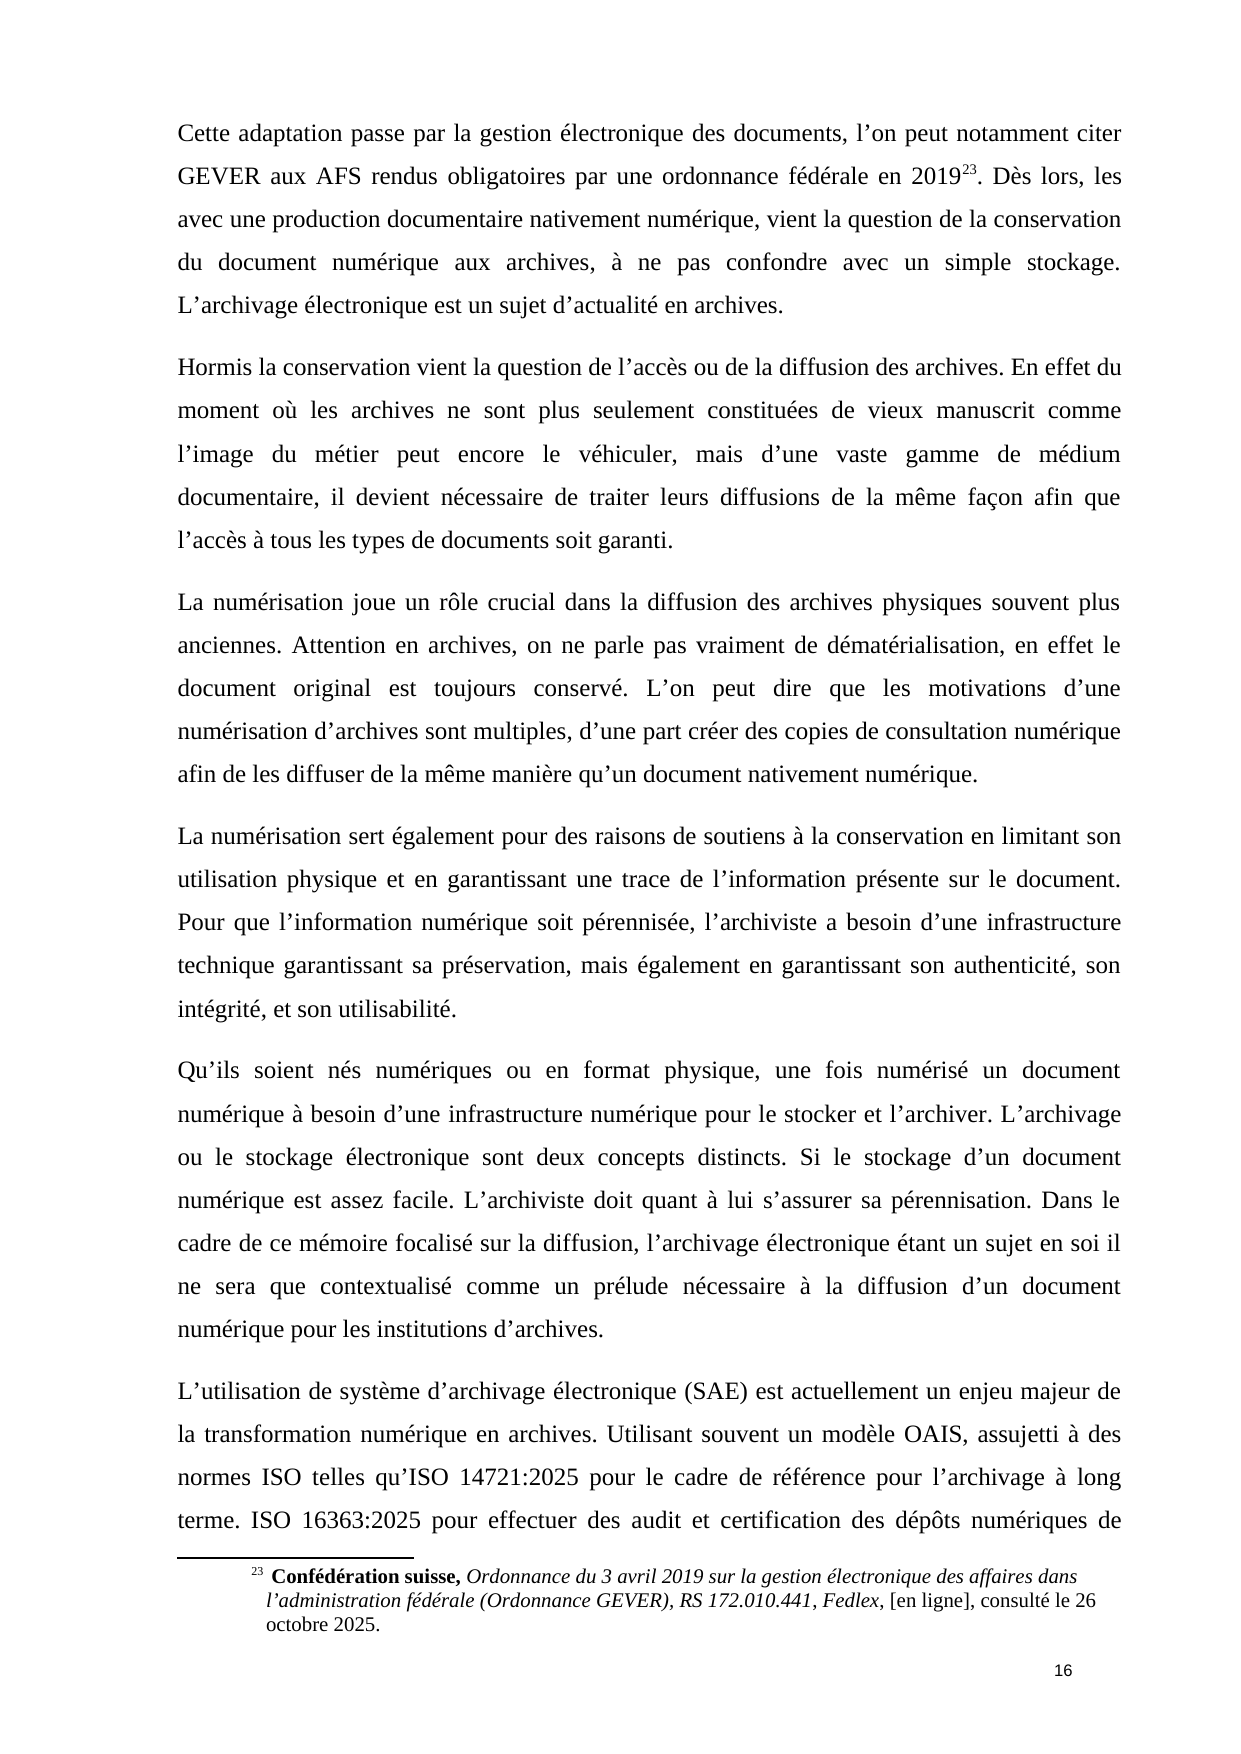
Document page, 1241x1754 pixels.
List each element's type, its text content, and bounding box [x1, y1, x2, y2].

text Qu’ils soient nés numériques ou en format physique, une fois numérisé un document numérique à besoin d’une infrastructure numérique pour le stocker et l’archiver. L’archivage ou le stockage électronique sont deux concepts distincts. Si le stockage d’un document numérique est assez facile. L’archiviste doit quant à lui s’assurer sa pérennisation. Dans le cadre de ce mémoire focalisé sur la diffusion, l’archivage électronique étant un sujet en soi il ne sera que contextualisé comme un prélude nécessaire à la diffusion d’un document numérique pour les institutions d’archives. [177, 1056, 1122, 1343]
text Hormis la conservation vient la question de l’accès ou de la diffusion des archives. En effet du moment où les archives ne sont plus seulement constituées de vieux manuscrit comme l’image du métier peut encore le véhiculer, mais d’une vaste gamme de médium documentaire, il devient nécessaire de traiter leurs diffusions de la même façon afin que l’accès à tous les types de documents soit garanti. [177, 352, 1122, 554]
text La numérisation joue un rôle crucial dans la diffusion des archives physiques souvent plus anciennes. Attention en archives, on ne parle pas vraiment de dématérialisation, en effet le document original est toujours conservé. L’on peut dire que les motivations d’une numérisation d’archives sont multiples, d’une part créer des copies de consultation numérique afin de les diffuser de la même manière qu’un document nativement numérique. [177, 587, 1122, 788]
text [177, 1376, 1122, 1534]
text Cette adaptation passe par la gestion électronique des documents, l’on peut notamment citer GEVER aux AFS rendus obligatoires par une ordonnance fédérale en 2019. Dès lors, les avec une production documentaire nativement numérique, vient la question de la conservation du document numérique aux archives, à ne pas confondre avec un simple stockage. L’archivage électronique est un sujet d’actualité en archives. [177, 118, 1122, 319]
text La numérisation sert également pour des raisons de soutiens à la conservation en limitant son utilisation physique et en garantissant une trace de l’information présente sur le document. Pour que l’information numérique soit pérennisée, l’archiviste a besoin d’une infrastructure technique garantissant sa préservation, mais également en garantissant son authenticité, son intégrité, et son utilisabilité. [177, 821, 1122, 1022]
